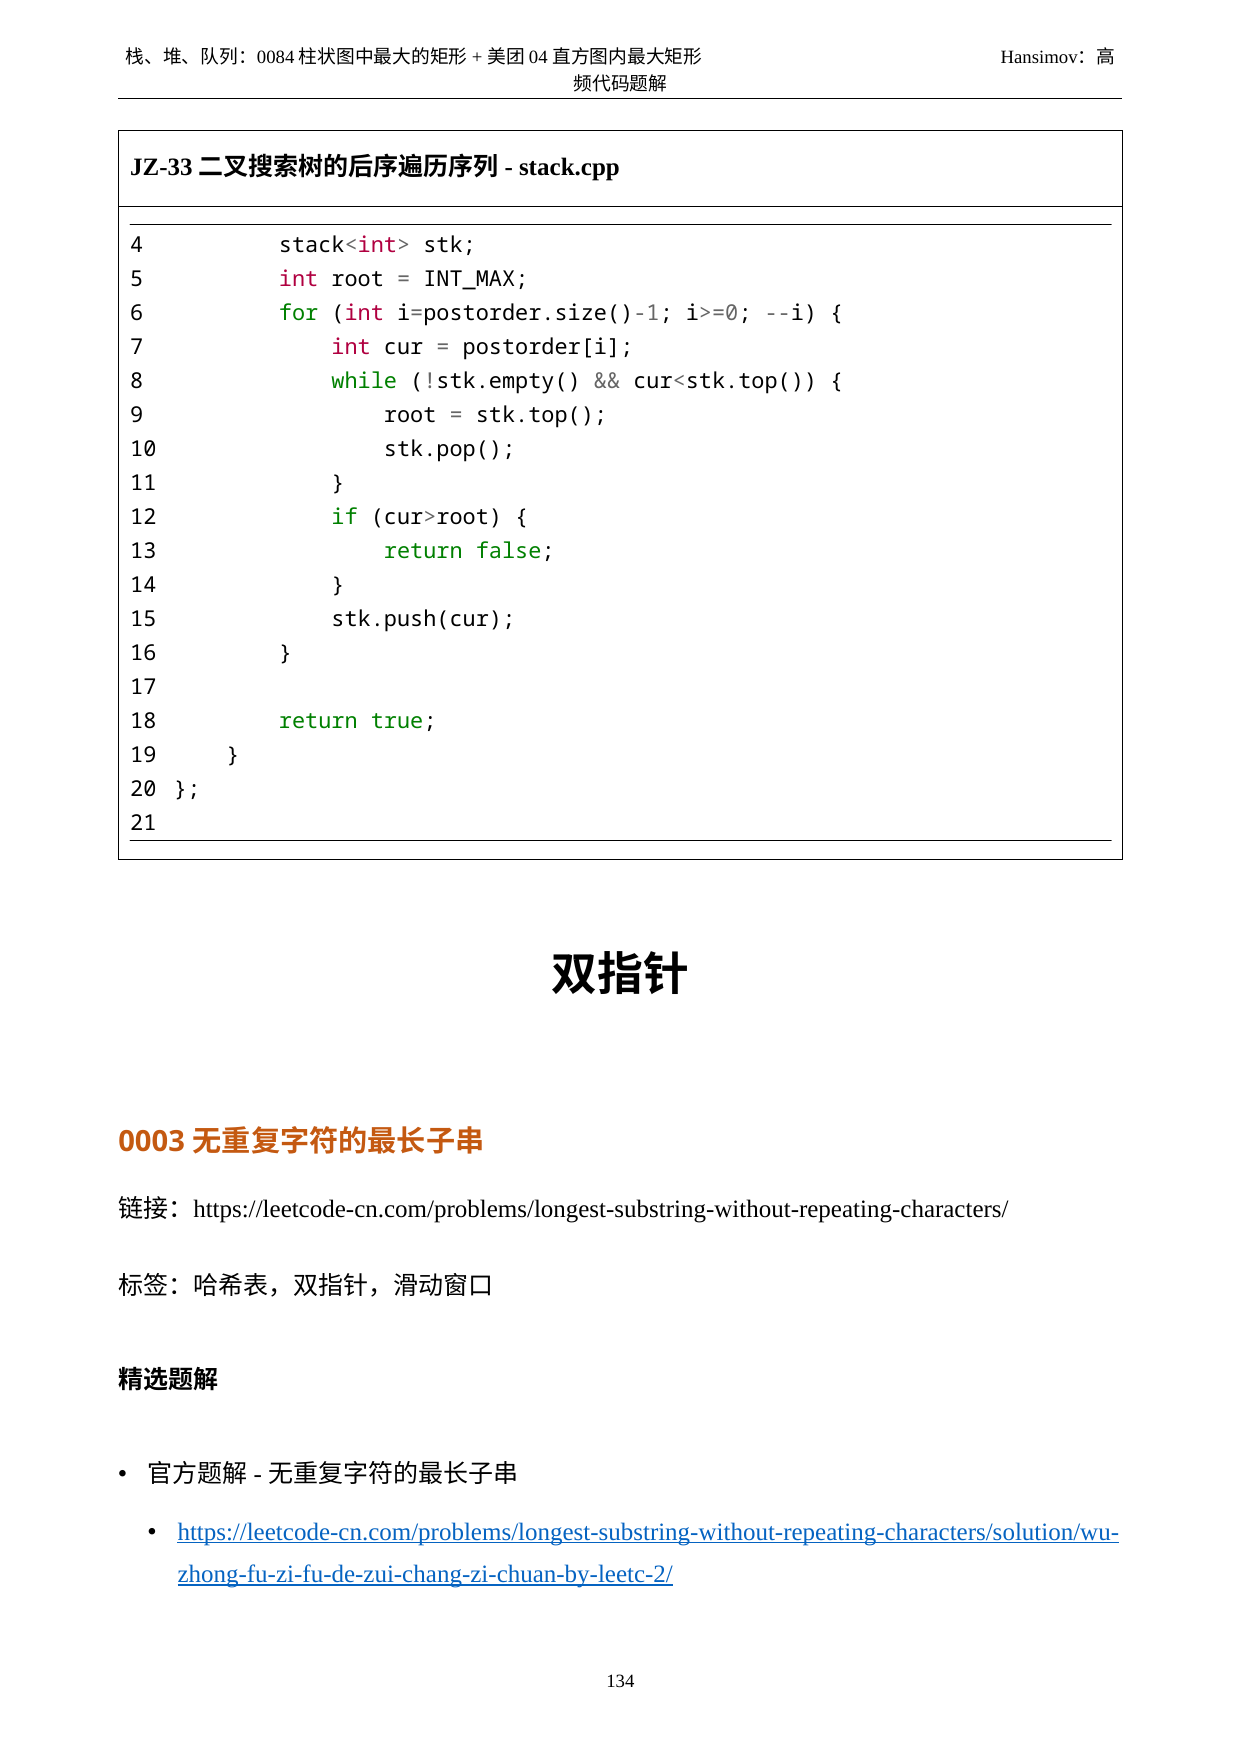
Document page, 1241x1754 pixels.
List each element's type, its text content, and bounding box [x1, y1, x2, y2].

subtitle 0003 无重复字符的最长子串 [118, 1105, 1097, 1173]
text 链接：https://leetcode-cn.com/problems/longest-substring-without-repeating-characters/ [118, 1173, 1122, 1241]
text 标签：哈希表，双指针，滑动窗口 [118, 1249, 1122, 1317]
subtitle 双指针 [118, 936, 1122, 1004]
subtitle 精选题解 [118, 1343, 1097, 1411]
text 官方题解 - 无重复字符的最长子串 [118, 1437, 1122, 1505]
table_header JZ-33 二叉搜索树的后序遍历序列 - stack.cpp [119, 131, 1122, 206]
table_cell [119, 207, 1122, 858]
text https://leetcode-cn.com/problems/longest-substring-without-repeating-characters/solution/wu-zhong-fu-zi-fu-de-zui-chang-zi-chuan-by-leetc-2/ [148, 1514, 1122, 1591]
